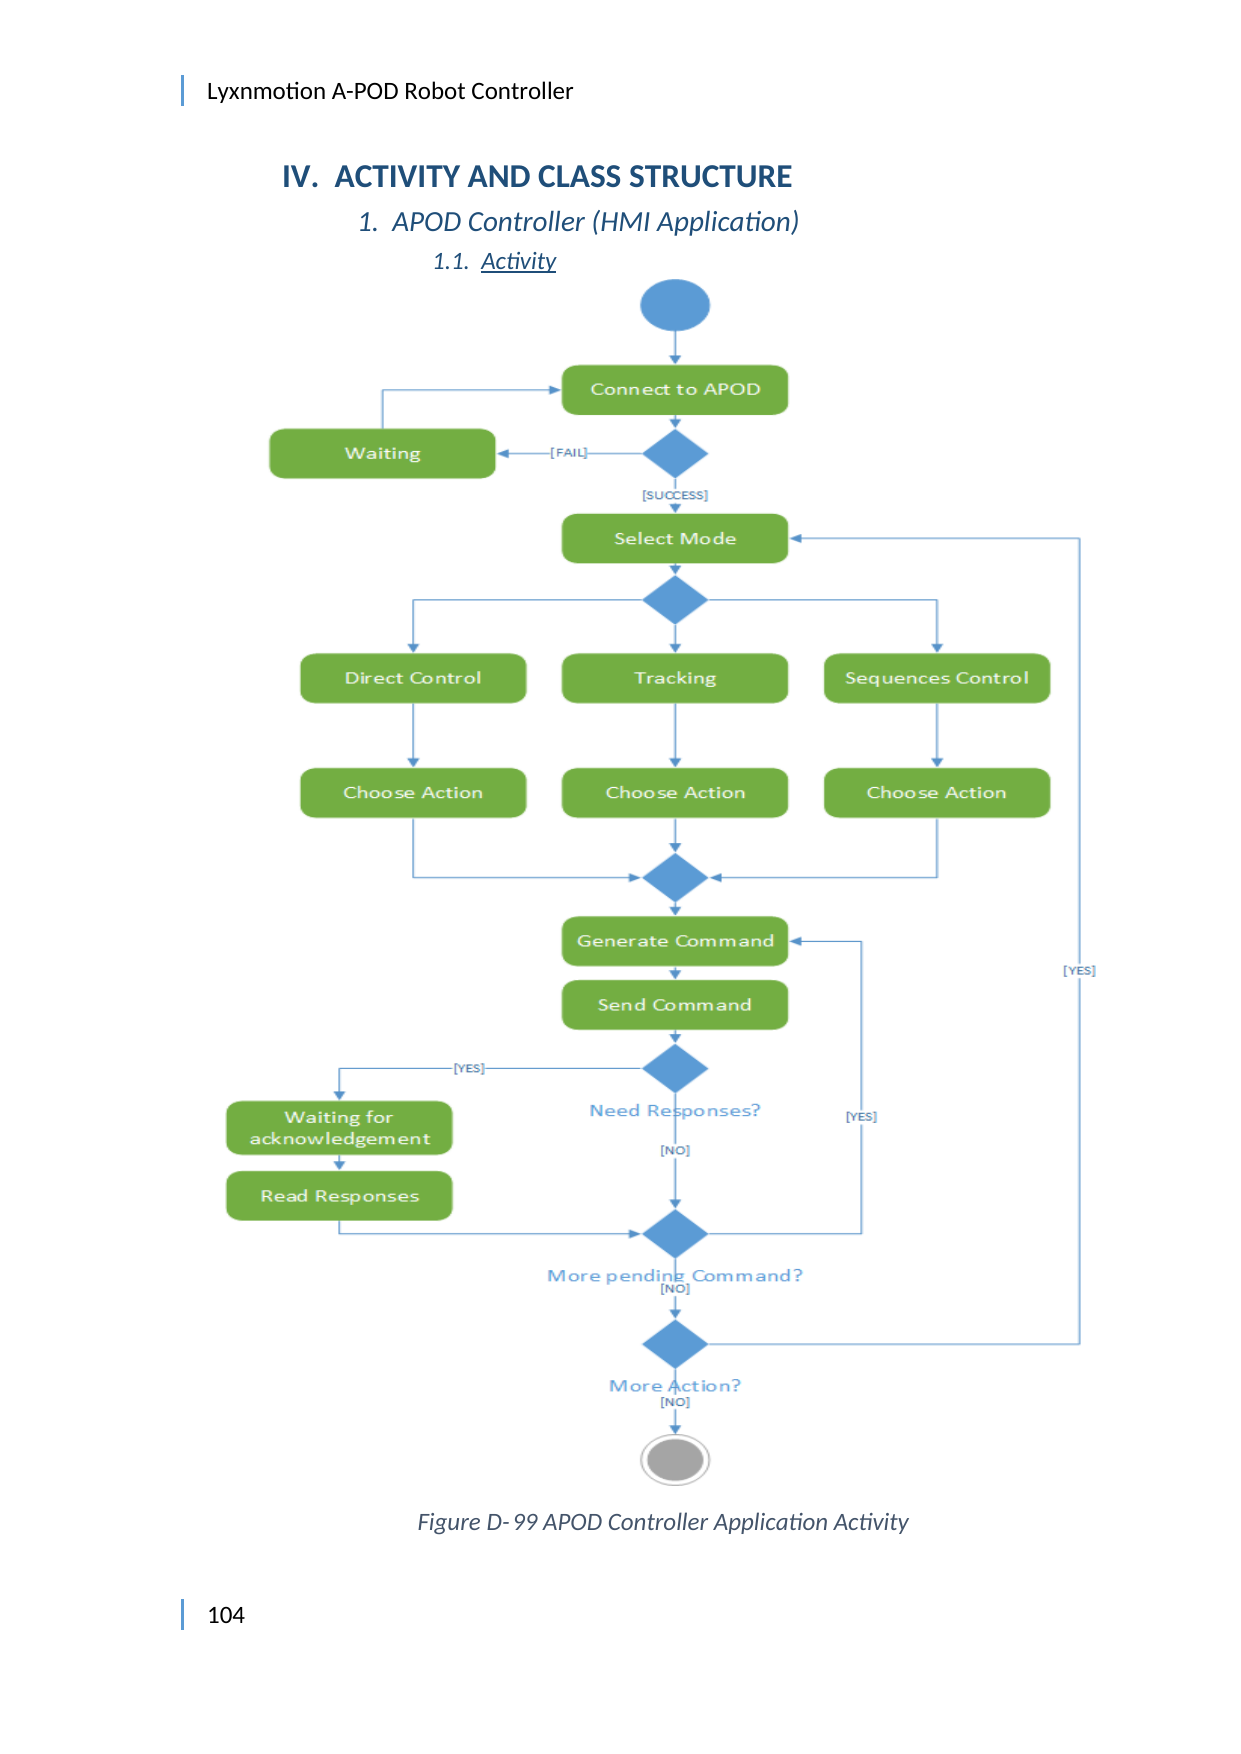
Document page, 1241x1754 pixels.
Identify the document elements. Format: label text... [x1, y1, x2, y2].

subtitle Activity [432, 245, 1122, 276]
subtitle APOD Controller (HMI Application) [357, 203, 1122, 238]
subtitle ACTIVITY AND CLASS STRUCTURE [282, 155, 1122, 195]
picture [224, 278, 1105, 1487]
